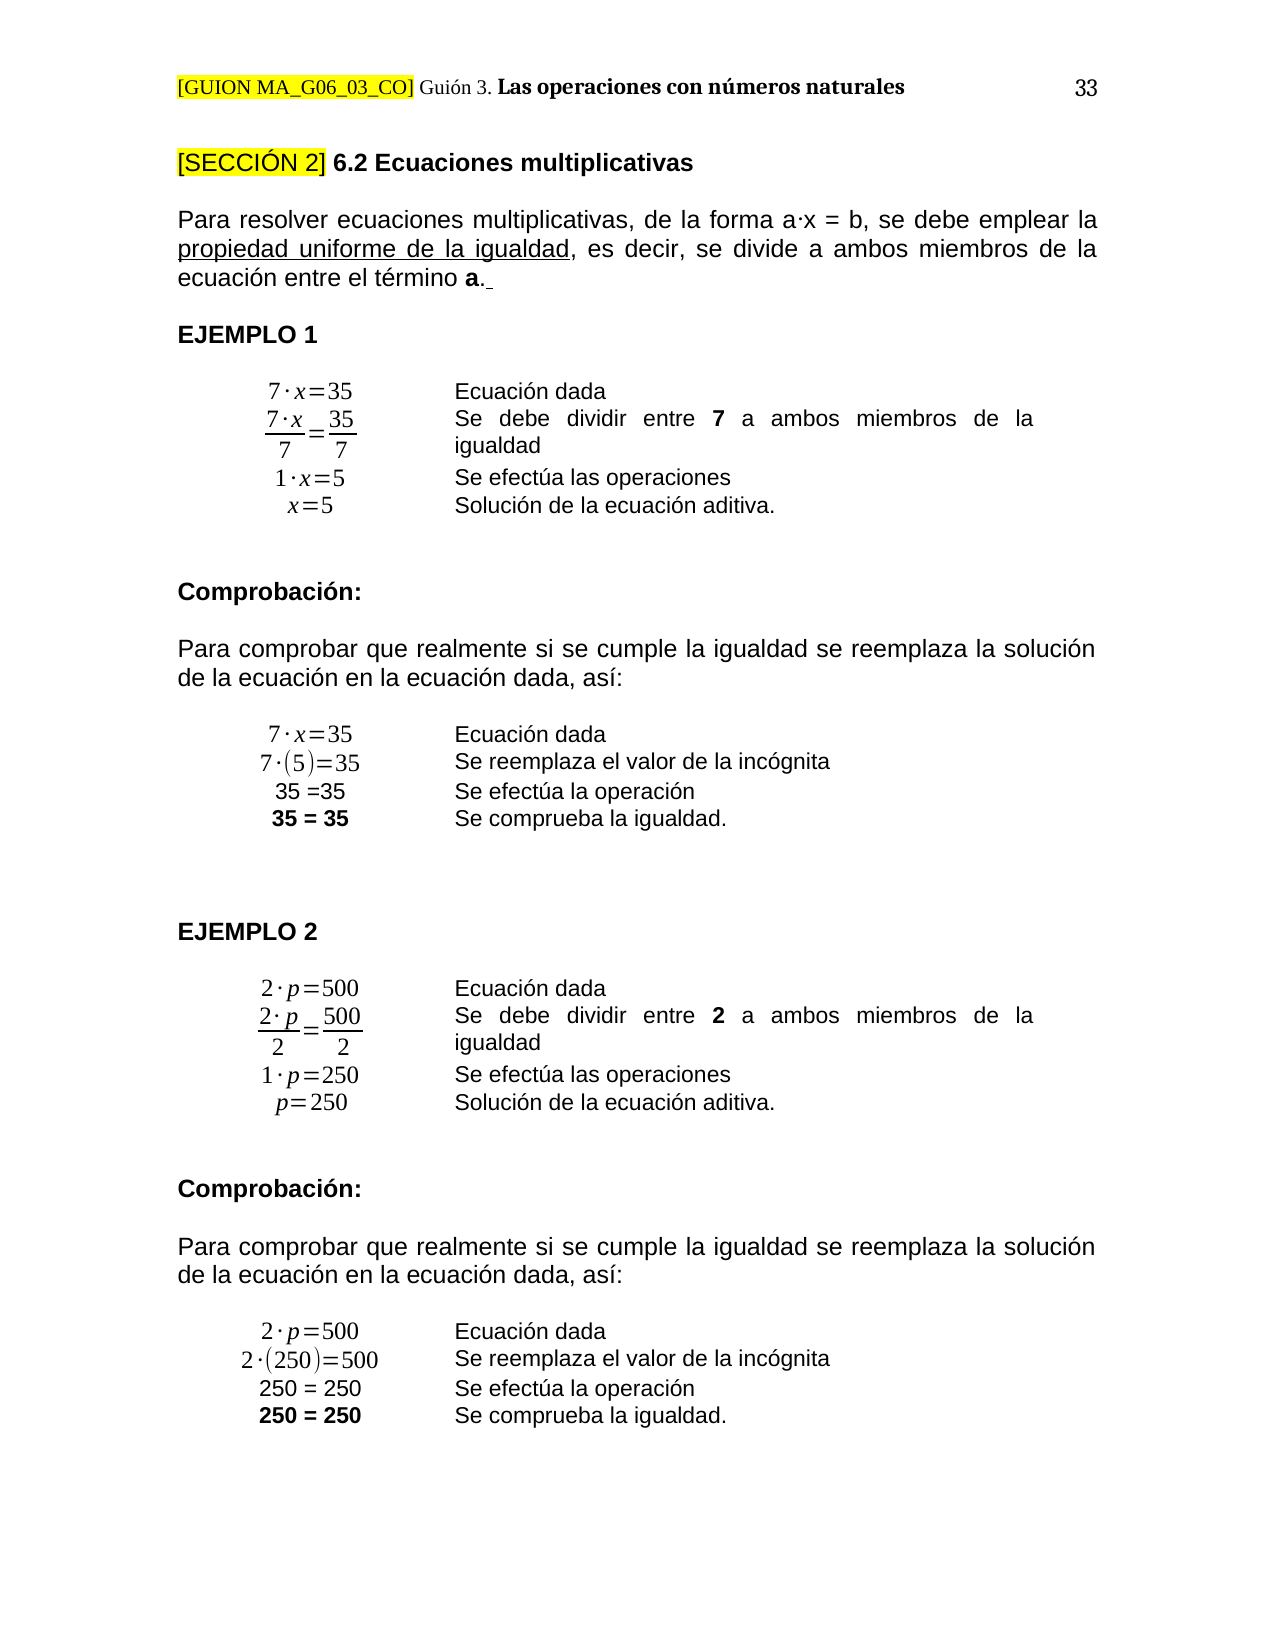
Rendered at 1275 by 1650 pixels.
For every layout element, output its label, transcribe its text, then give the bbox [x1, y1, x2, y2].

table_cell 35 = 35 [177, 805, 443, 831]
text Comprobación: [177, 1174, 1098, 1203]
table_cell 35 =35 [177, 778, 443, 804]
table_cell Se efectúa las operaciones [443, 1061, 1045, 1089]
table_cell [177, 492, 443, 519]
table_cell Se efectúa la operación [443, 778, 1045, 804]
table_header Ecuación dada [443, 378, 1045, 405]
table_cell Se reemplaza el valor de la incógnita [443, 1345, 1045, 1375]
table_header [177, 378, 443, 405]
text Para comprobar que realmente si se cumple la igualdad se reemplaza la solución de la ecuación en la ecuación dada, así: [177, 1231, 1098, 1289]
table_cell Se debe dividir entre 7 a ambos miembros de la igualdad [443, 405, 1045, 464]
text [SECCIÓN 2] 6.2 Ecuaciones multiplicativas [326, 148, 1098, 176]
table_cell Se efectúa la operación [443, 1375, 1045, 1402]
table_cell [177, 1061, 443, 1089]
table_header [177, 975, 443, 1002]
table_cell [177, 1002, 443, 1061]
text Para resolver ecuaciones multiplicativas, de la forma ax = b, se debe emplear la propiedad uniforme de la igualdad, es decir, se divide a ambos miembros de la ecuación entre el término a. [177, 205, 1098, 291]
table_cell 250 = 250 [177, 1375, 443, 1402]
text EJEMPLO 1 [177, 320, 1098, 349]
table_cell [177, 405, 443, 464]
table_cell [177, 1345, 443, 1375]
table_header [177, 721, 443, 748]
table_cell Se efectúa las operaciones [443, 464, 1045, 492]
table_cell Se comprueba la igualdad. [443, 805, 1045, 831]
table_cell 250 = 250 [177, 1402, 443, 1428]
table_cell [177, 748, 443, 778]
table_header Ecuación dada [443, 975, 1045, 1002]
text Para comprobar que realmente si se cumple la igualdad se reemplaza la solución de la ecuación en la ecuación dada, así: [177, 634, 1098, 692]
table_cell Se debe dividir entre 2 a ambos miembros de la igualdad [443, 1002, 1045, 1061]
table_cell Solución de la ecuación aditiva. [443, 1089, 1045, 1116]
table_cell [177, 464, 443, 492]
table_cell [177, 1089, 443, 1116]
table_header Ecuación dada [443, 1318, 1045, 1345]
table_cell Solución de la ecuación aditiva. [443, 492, 1045, 519]
table_cell Se reemplaza el valor de la incógnita [443, 748, 1045, 778]
table_cell Se comprueba la igualdad. [443, 1402, 1045, 1428]
text Comprobación: [177, 577, 1098, 606]
table_header Ecuación dada [443, 721, 1045, 748]
table_header [177, 1318, 443, 1345]
text EJEMPLO 2 [177, 917, 1098, 946]
